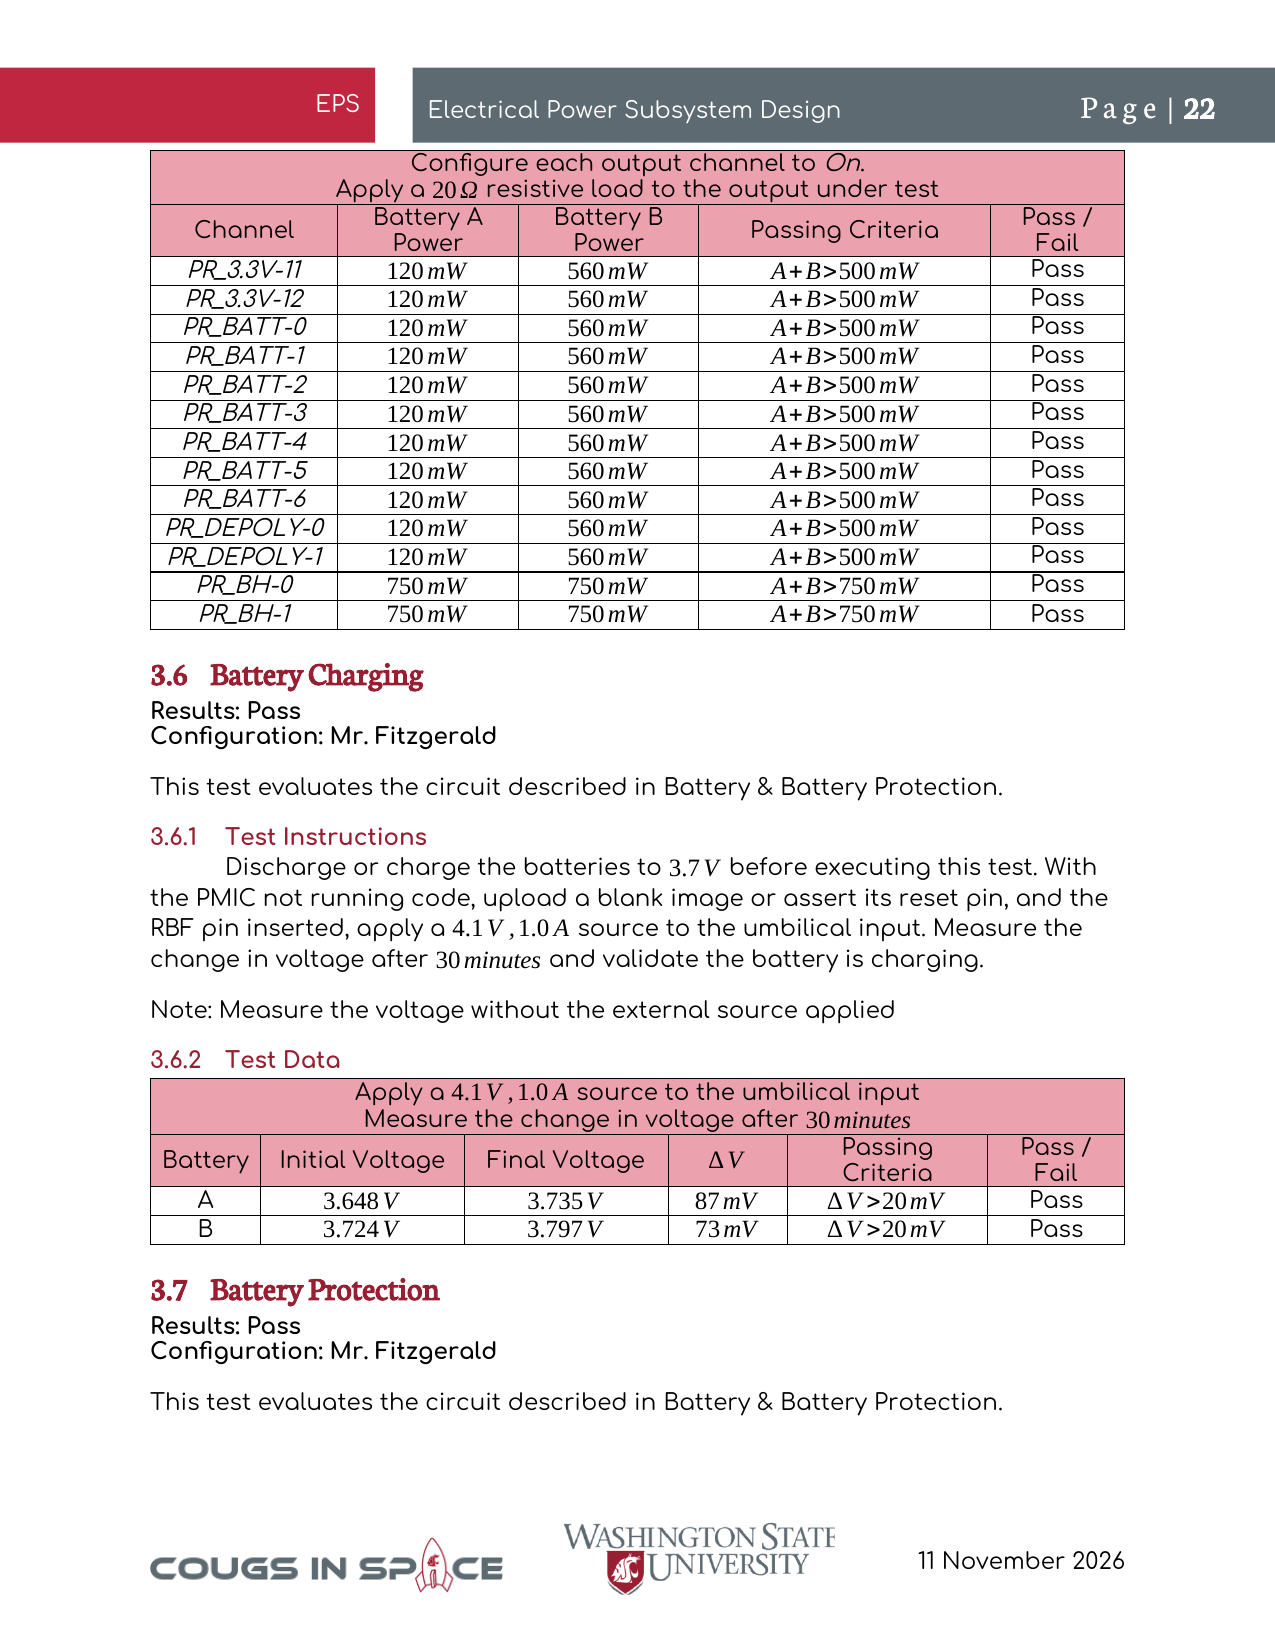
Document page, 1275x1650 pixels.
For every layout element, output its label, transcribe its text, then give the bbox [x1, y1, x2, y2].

table_cell PR_BH-1 [151, 601, 337, 629]
text Results: Pass [150, 699, 1125, 724]
table_cell [519, 601, 698, 629]
text Results: Pass [150, 1314, 1125, 1339]
table_cell [338, 544, 518, 571]
table_cell PR_BATT-1 [151, 343, 337, 371]
table_cell [699, 601, 990, 629]
table_cell PR_BH-0 [151, 573, 337, 600]
table_cell [519, 458, 698, 485]
table_cell PR_BATT-4 [151, 429, 337, 457]
table_cell Pass [991, 286, 1124, 313]
table_cell [699, 429, 990, 457]
table_cell Passing Criteria [788, 1135, 987, 1186]
table_cell Battery [151, 1135, 260, 1186]
table_cell [699, 315, 990, 342]
table_cell Pass [991, 601, 1124, 629]
table_cell [519, 315, 698, 342]
table_cell Pass [991, 401, 1124, 428]
table_cell Pass [991, 544, 1124, 571]
table_cell [699, 573, 990, 600]
table_cell [699, 486, 990, 514]
table_cell Pass [991, 429, 1124, 457]
table_cell [519, 544, 698, 571]
table_cell [699, 343, 990, 371]
table_cell [519, 429, 698, 457]
table_cell [519, 343, 698, 371]
table_cell PR_BATT-5 [151, 458, 337, 485]
table_cell [338, 601, 518, 629]
table_cell [261, 1216, 464, 1243]
table_cell [338, 429, 518, 457]
table_cell [669, 1216, 787, 1243]
subtitle Battery Charging [150, 651, 1125, 693]
table_cell Pass [991, 257, 1124, 285]
table_cell Channel [151, 205, 337, 256]
table_cell [699, 544, 990, 571]
table_cell [465, 1216, 668, 1243]
picture [150, 1537, 503, 1594]
table_cell Pass / Fail [988, 1135, 1124, 1186]
text Note: Measure the voltage without the external source applied [150, 998, 1125, 1024]
table_header Configure each output channel to On. Apply a resistive load to the output under test [151, 151, 1124, 204]
table_cell Pass [991, 372, 1124, 399]
table_cell [669, 1135, 787, 1186]
table_cell [519, 257, 698, 285]
table_cell [669, 1187, 787, 1215]
table_cell Initial Voltage [261, 1135, 464, 1186]
table_cell [519, 401, 698, 428]
table_cell [519, 372, 698, 399]
table_cell PR_DEPOLY-1 [151, 544, 337, 571]
table_cell Final Voltage [465, 1135, 668, 1186]
table_cell PR_BATT-2 [151, 372, 337, 399]
table_cell [338, 286, 518, 313]
table_cell Pass [991, 486, 1124, 514]
table_cell [261, 1187, 464, 1215]
table_cell [338, 343, 518, 371]
subtitle Test Data [150, 1049, 1125, 1074]
text Configuration: Mr. Fitzgerald [150, 1339, 1125, 1365]
table_cell Pass / Fail [991, 205, 1124, 256]
table_cell Pass [988, 1187, 1124, 1215]
table_cell [699, 458, 990, 485]
table_cell PR_BATT-0 [151, 315, 337, 342]
table_cell [338, 486, 518, 514]
table_cell [519, 573, 698, 600]
table_cell Pass [991, 343, 1124, 371]
table_cell [699, 515, 990, 543]
table_cell [699, 372, 990, 399]
table_cell [338, 401, 518, 428]
table_cell [699, 401, 990, 428]
table_cell A [151, 1187, 260, 1215]
table_header Apply a source to the umbilical input Measure the change in voltage after [151, 1079, 1124, 1134]
text Configuration: Mr. Fitzgerald [150, 724, 1125, 750]
table_cell Pass [988, 1216, 1124, 1243]
table_cell [519, 286, 698, 313]
table_cell [338, 515, 518, 543]
table_cell [338, 458, 518, 485]
table_cell [788, 1187, 987, 1215]
table_cell PR_3.3V-12 [151, 286, 337, 313]
table_cell [465, 1187, 668, 1215]
table_cell [338, 315, 518, 342]
table_cell [699, 286, 990, 313]
table_cell B [151, 1216, 260, 1243]
table_cell [788, 1216, 987, 1243]
text This test evaluates the circuit described in Battery & Battery Protection. [150, 775, 1125, 801]
table_cell Battery A Power [338, 205, 518, 256]
table_cell [519, 486, 698, 514]
table_cell PR_3.3V-11 [151, 257, 337, 285]
text Discharge or charge the batteries to before executing this test. With the PMIC not running code, upload a blank image or assert its reset pin, and the RBF pin inserted, apply a source to the umbilical input. Measure the change in voltage after and validate the battery is charging. [150, 854, 1125, 974]
table_cell Pass [991, 315, 1124, 342]
table_cell Pass [991, 573, 1124, 600]
table_cell Passing Criteria [699, 205, 990, 256]
text This test evaluates the circuit described in Battery & Battery Protection. [150, 1390, 1125, 1415]
subtitle Battery Protection [150, 1265, 1125, 1308]
table_cell Battery B Power [519, 205, 698, 256]
table_cell Pass [991, 515, 1124, 543]
table_cell Pass [991, 458, 1124, 485]
table_cell [699, 257, 990, 285]
table_cell PR_BATT-3 [151, 401, 337, 428]
table_cell [338, 372, 518, 399]
subtitle Test Instructions [150, 825, 1125, 851]
table_cell PR_BATT-6 [151, 486, 337, 514]
table_cell [519, 515, 698, 543]
table_cell [338, 573, 518, 600]
table_cell [338, 257, 518, 285]
picture [562, 1522, 835, 1594]
table_cell PR_DEPOLY-0 [151, 515, 337, 543]
